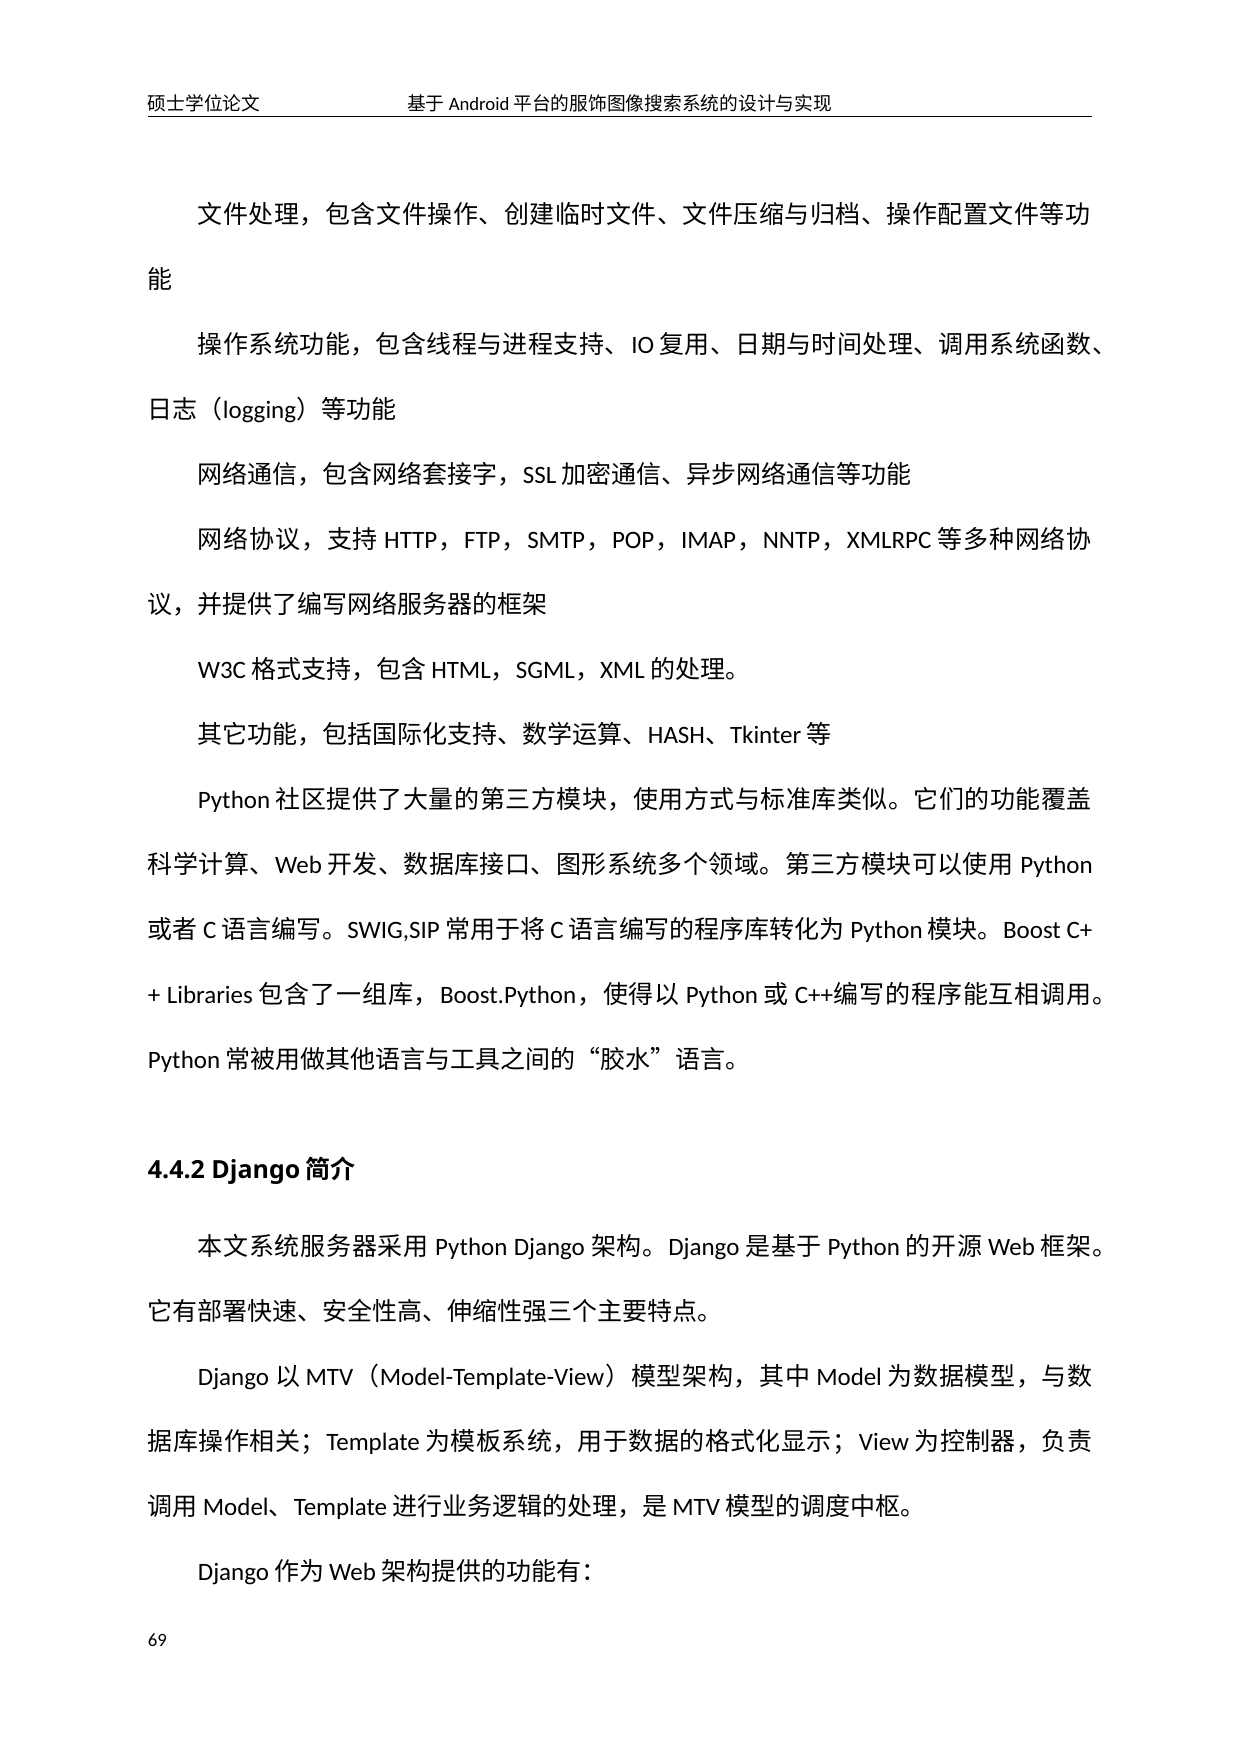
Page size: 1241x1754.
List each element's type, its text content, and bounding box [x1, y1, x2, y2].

list 网络通信，包含网络套接字，SSL加密通信、异步网络通信等功能 [148, 440, 1092, 505]
list 操作系统功能，包含线程与进程支持、IO复用、日期与时间处理、调用系统函数、日志（logging）等功能 [148, 310, 1092, 440]
list Python社区提供了大量的第三方模块，使用方式与标准库类似。它们的功能覆盖科学计算、Web开发、数据库接口、图形系统多个领域。第三方模块可以使用Python或者C语言编写。SWIG,SIP常用于将C语言编写的程序库转化为Python模块。Boost C++ Libraries包含了一组库，Boost.Python，使得以Python或C++编写的程序能互相调用。Python常被用做其他语言与工具之间的“胶水”语言。 [148, 765, 1092, 1090]
list Django作为Web架构提供的功能有： [148, 1537, 1092, 1602]
list 本文系统服务器采用Python Django架构。Django是基于Python的开源Web框架。它有部署快速、安全性高、伸缩性强三个主要特点。 [148, 1212, 1092, 1342]
list 网络协议，支持HTTP，FTP，SMTP，POP，IMAP，NNTP，XMLRPC等多种网络协议，并提供了编写网络服务器的框架 [148, 505, 1092, 635]
subtitle 4.4.2 Django简介 [148, 1135, 1092, 1200]
list Django以MTV（Model-Template-View）模型架构，其中Model为数据模型，与数据库操作相关；Template为模板系统，用于数据的格式化显示；View为控制器，负责调用Model、Template进行业务逻辑的处理，是MTV模型的调度中枢。 [148, 1342, 1092, 1537]
list 文件处理，包含文件操作、创建临时文件、文件压缩与归档、操作配置文件等功能 [148, 180, 1092, 310]
list W3C格式支持，包含HTML，SGML，XML的处理。 [148, 635, 1092, 700]
list 其它功能，包括国际化支持、数学运算、HASH、Tkinter等 [148, 700, 1092, 765]
